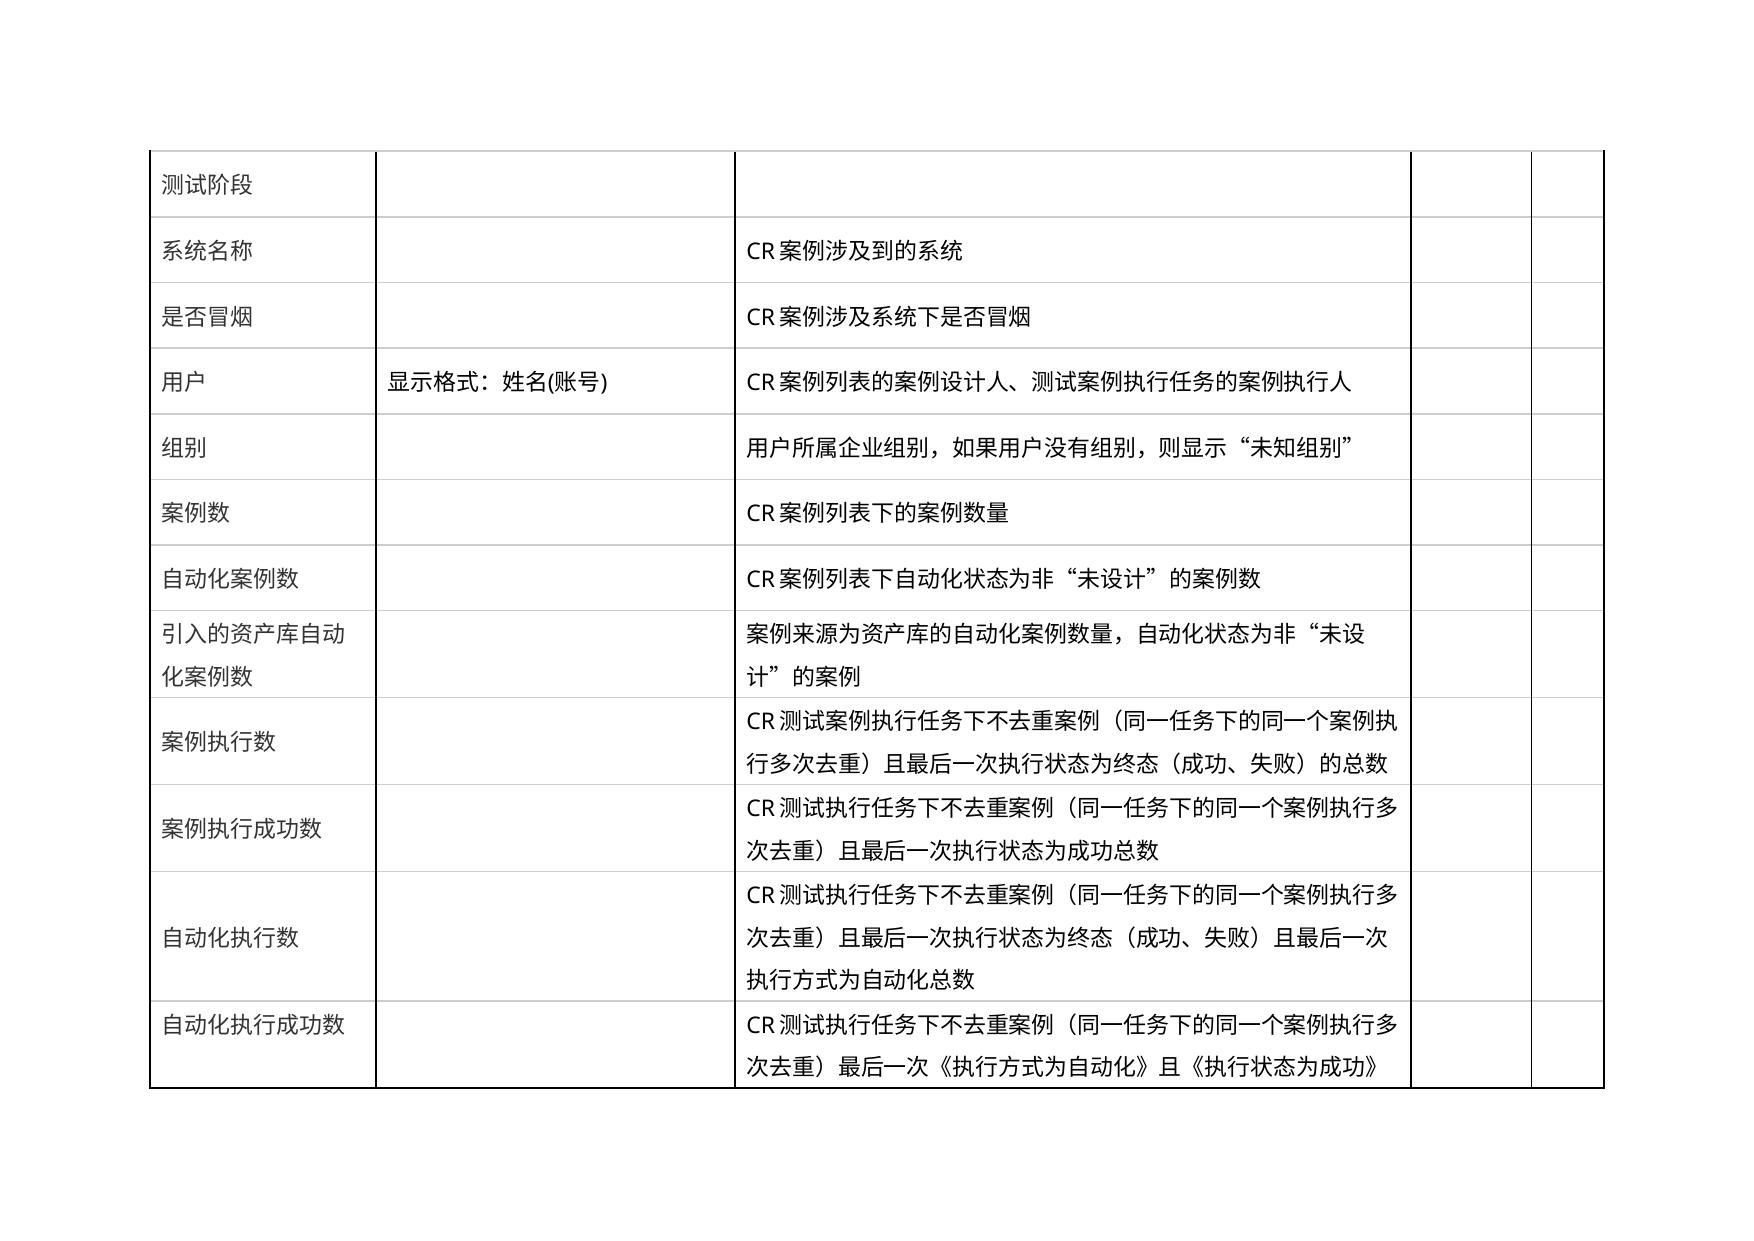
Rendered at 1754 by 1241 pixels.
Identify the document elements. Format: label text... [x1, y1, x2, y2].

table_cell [736, 1002, 1410, 1087]
table_cell [377, 785, 734, 871]
table_cell [1412, 872, 1531, 1000]
table_cell [1532, 218, 1603, 282]
table_cell 系统名称 [151, 218, 375, 282]
table_cell CR测试案例执行任务下不去重案例（同一任务下的同一个案例执行多次去重）且最后一次执行状态为终态（成功、失败）的总数 [736, 698, 1410, 784]
table_cell 案例来源为资产库的自动化案例数量，自动化状态为非“未设计”的案例 [736, 611, 1410, 697]
table_cell [377, 698, 734, 784]
table_cell [1412, 785, 1531, 871]
table_cell [377, 480, 734, 544]
table_cell [377, 283, 734, 347]
table_cell CR测试执行任务下不去重案例（同一任务下的同一个案例执行多次去重）且最后一次执行状态为成功总数 [736, 785, 1410, 871]
table_cell [1532, 480, 1603, 544]
table_cell [377, 218, 734, 282]
table_cell [1412, 1002, 1531, 1087]
table_cell 自动化执行数 [151, 872, 375, 1000]
table_cell [377, 611, 734, 697]
table_cell 组别 [151, 415, 375, 478]
table_cell [1532, 349, 1603, 413]
table_cell CR案例涉及到的系统 [736, 218, 1410, 282]
table_cell [1412, 698, 1531, 784]
table_cell [377, 872, 734, 1000]
table_cell 案例执行成功数 [151, 785, 375, 871]
table_cell [1412, 283, 1531, 347]
table_cell [1412, 349, 1531, 413]
table_cell [1532, 698, 1603, 784]
table_cell CR案例列表的案例设计人、测试案例执行任务的案例执行人 [736, 349, 1410, 413]
table_cell 测试阶段 [151, 152, 375, 216]
table_cell [1532, 872, 1603, 1000]
table_cell 自动化案例数 [151, 546, 375, 610]
table_cell [1532, 283, 1603, 347]
table_cell [1412, 480, 1531, 544]
table_cell [1412, 218, 1531, 282]
table_cell [1532, 152, 1603, 216]
table_cell [1532, 415, 1603, 478]
table_cell [1532, 611, 1603, 697]
table_cell 自动化执行成功数 [151, 1002, 375, 1087]
table_cell 用户所属企业组别，如果用户没有组别，则显示“未知组别” [736, 415, 1410, 478]
table_cell CR测试执行任务下不去重案例（同一任务下的同一个案例执行多次去重）且最后一次执行状态为终态（成功、失败）且最后一次执行方式为自动化总数 [736, 872, 1410, 1000]
table_cell [377, 152, 734, 216]
table_cell [1412, 546, 1531, 610]
table_cell [377, 1002, 734, 1087]
table_cell [1412, 415, 1531, 478]
table_cell 是否冒烟 [151, 283, 375, 347]
table_cell [1412, 611, 1531, 697]
table_cell CR案例列表下自动化状态为非“未设计”的案例数 [736, 546, 1410, 610]
table_cell [377, 415, 734, 478]
table_cell 用户 [151, 349, 375, 413]
table_cell [1532, 785, 1603, 871]
table_cell CR案例涉及系统下是否冒烟 [736, 283, 1410, 347]
table_cell [1532, 546, 1603, 610]
table_cell [1412, 152, 1531, 216]
table_cell 案例执行数 [151, 698, 375, 784]
table_cell CR案例列表下的案例数量 [736, 480, 1410, 544]
table_cell 案例数 [151, 480, 375, 544]
table_cell 显示格式：姓名(账号) [377, 349, 734, 413]
table_cell [377, 546, 734, 610]
table_cell [736, 152, 1410, 216]
table_cell [1532, 1002, 1603, 1087]
table_cell 引入的资产库自动化案例数 [151, 611, 375, 697]
